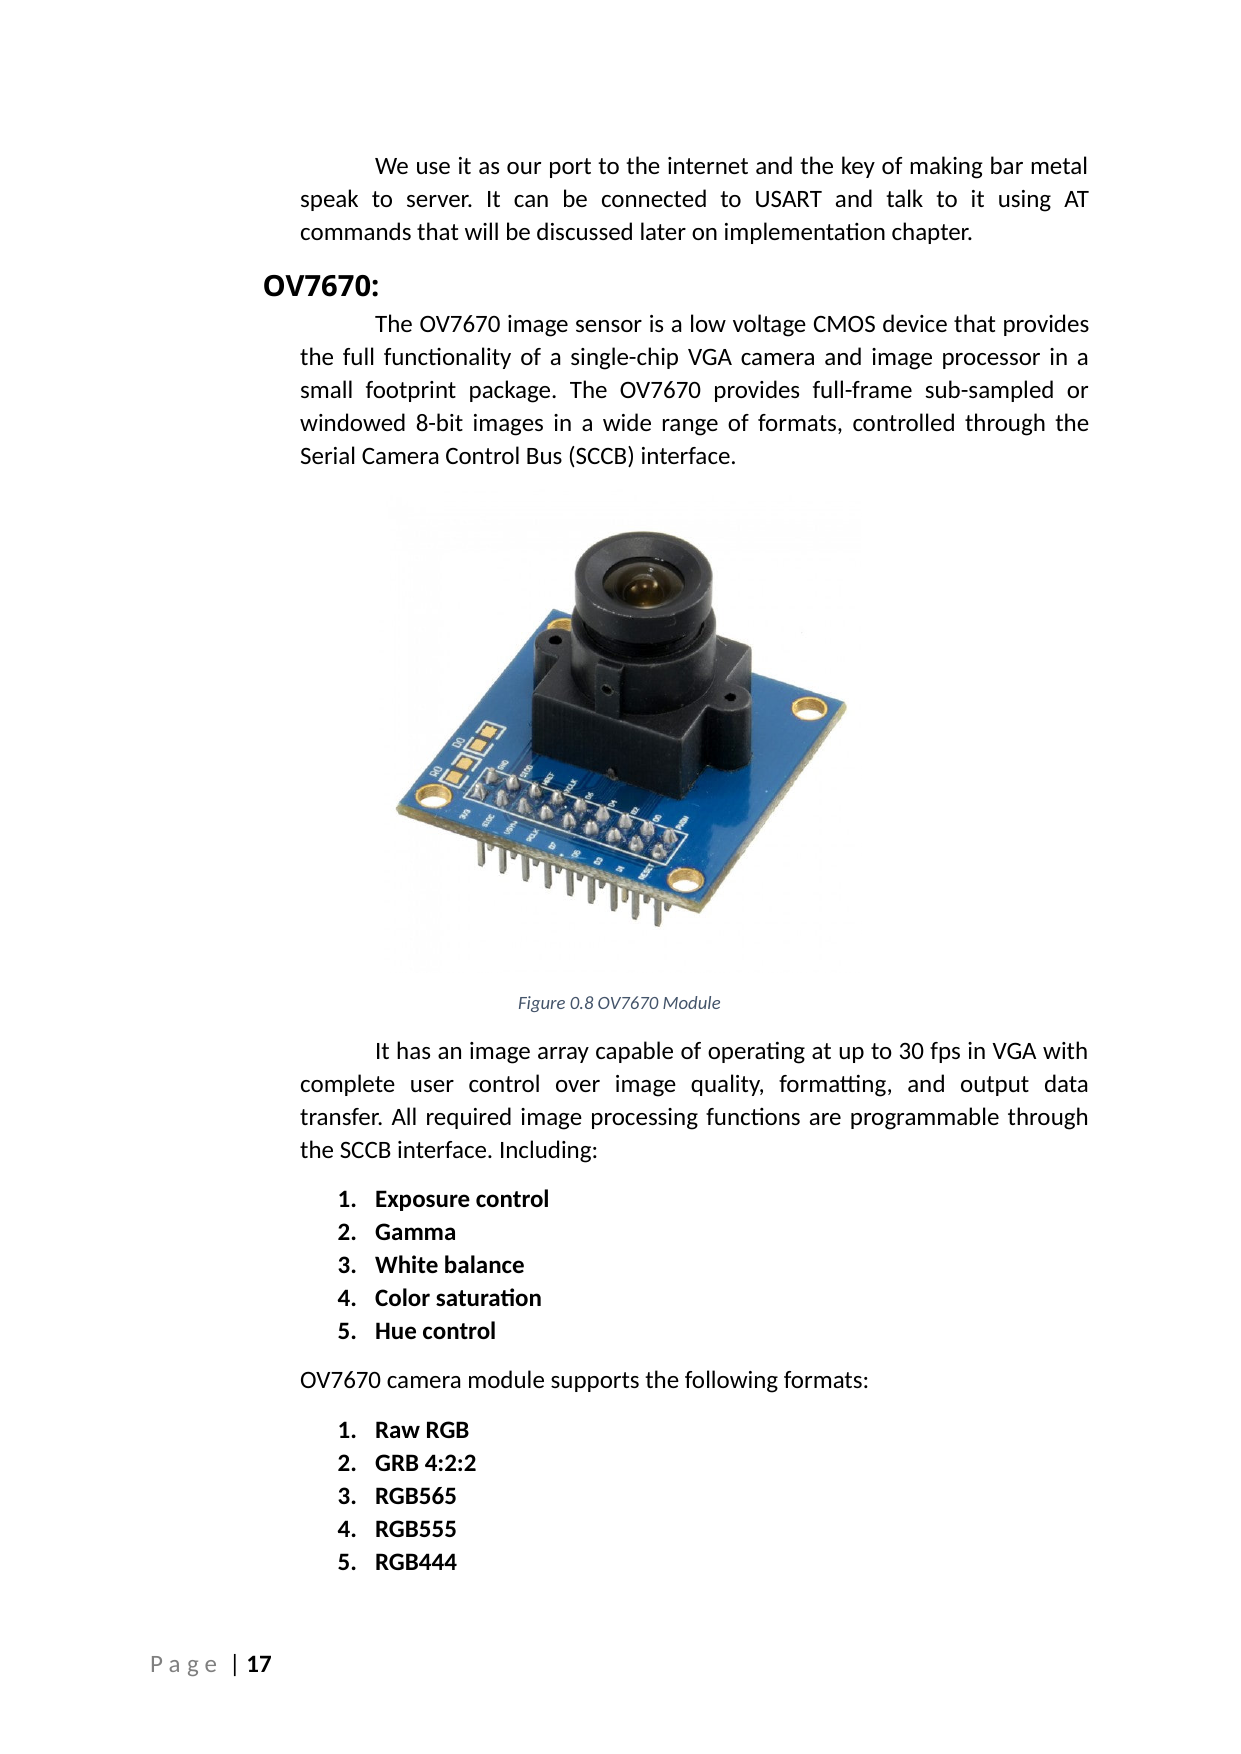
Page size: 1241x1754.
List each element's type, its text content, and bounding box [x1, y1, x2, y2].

picture [378, 489, 862, 973]
list White balance [337, 1249, 1090, 1280]
text It has an image array capable of operating at up to 30 fps in VGA with complete user control over image quality, formatting, and output data transfer. All required image processing functions are programmable through the SCCB interface. Including: [300, 1035, 1090, 1164]
subtitle OV7670: [262, 265, 1090, 305]
text The OV7670 image sensor is a low voltage CMOS device that provides the full functionality of a single-chip VGA camera and image processor in a small footprint package. The OV7670 provides full-frame sub-sampled or windowed 8-bit images in a wide range of formats, controlled through the Serial Camera Control Bus (SCCB) interface. [300, 308, 1090, 470]
list Exposure control [337, 1183, 1090, 1214]
list Color saturation [337, 1282, 1090, 1313]
list RGB555 [337, 1513, 1090, 1543]
text OV7670 camera module supports the following formats: [225, 1365, 1090, 1395]
list RGB444 [337, 1546, 1090, 1576]
list Gamma [337, 1216, 1090, 1247]
text We use it as our port to the internet and the key of making bar metal speak to server. It can be connected to USART and talk to it using AT commands that will be discussed later on implementation chapter. [300, 150, 1090, 246]
list GRB 4:2:2 [337, 1447, 1090, 1478]
list Raw RGB [337, 1414, 1090, 1445]
list Hue control [337, 1315, 1090, 1346]
list RGB565 [337, 1480, 1090, 1511]
